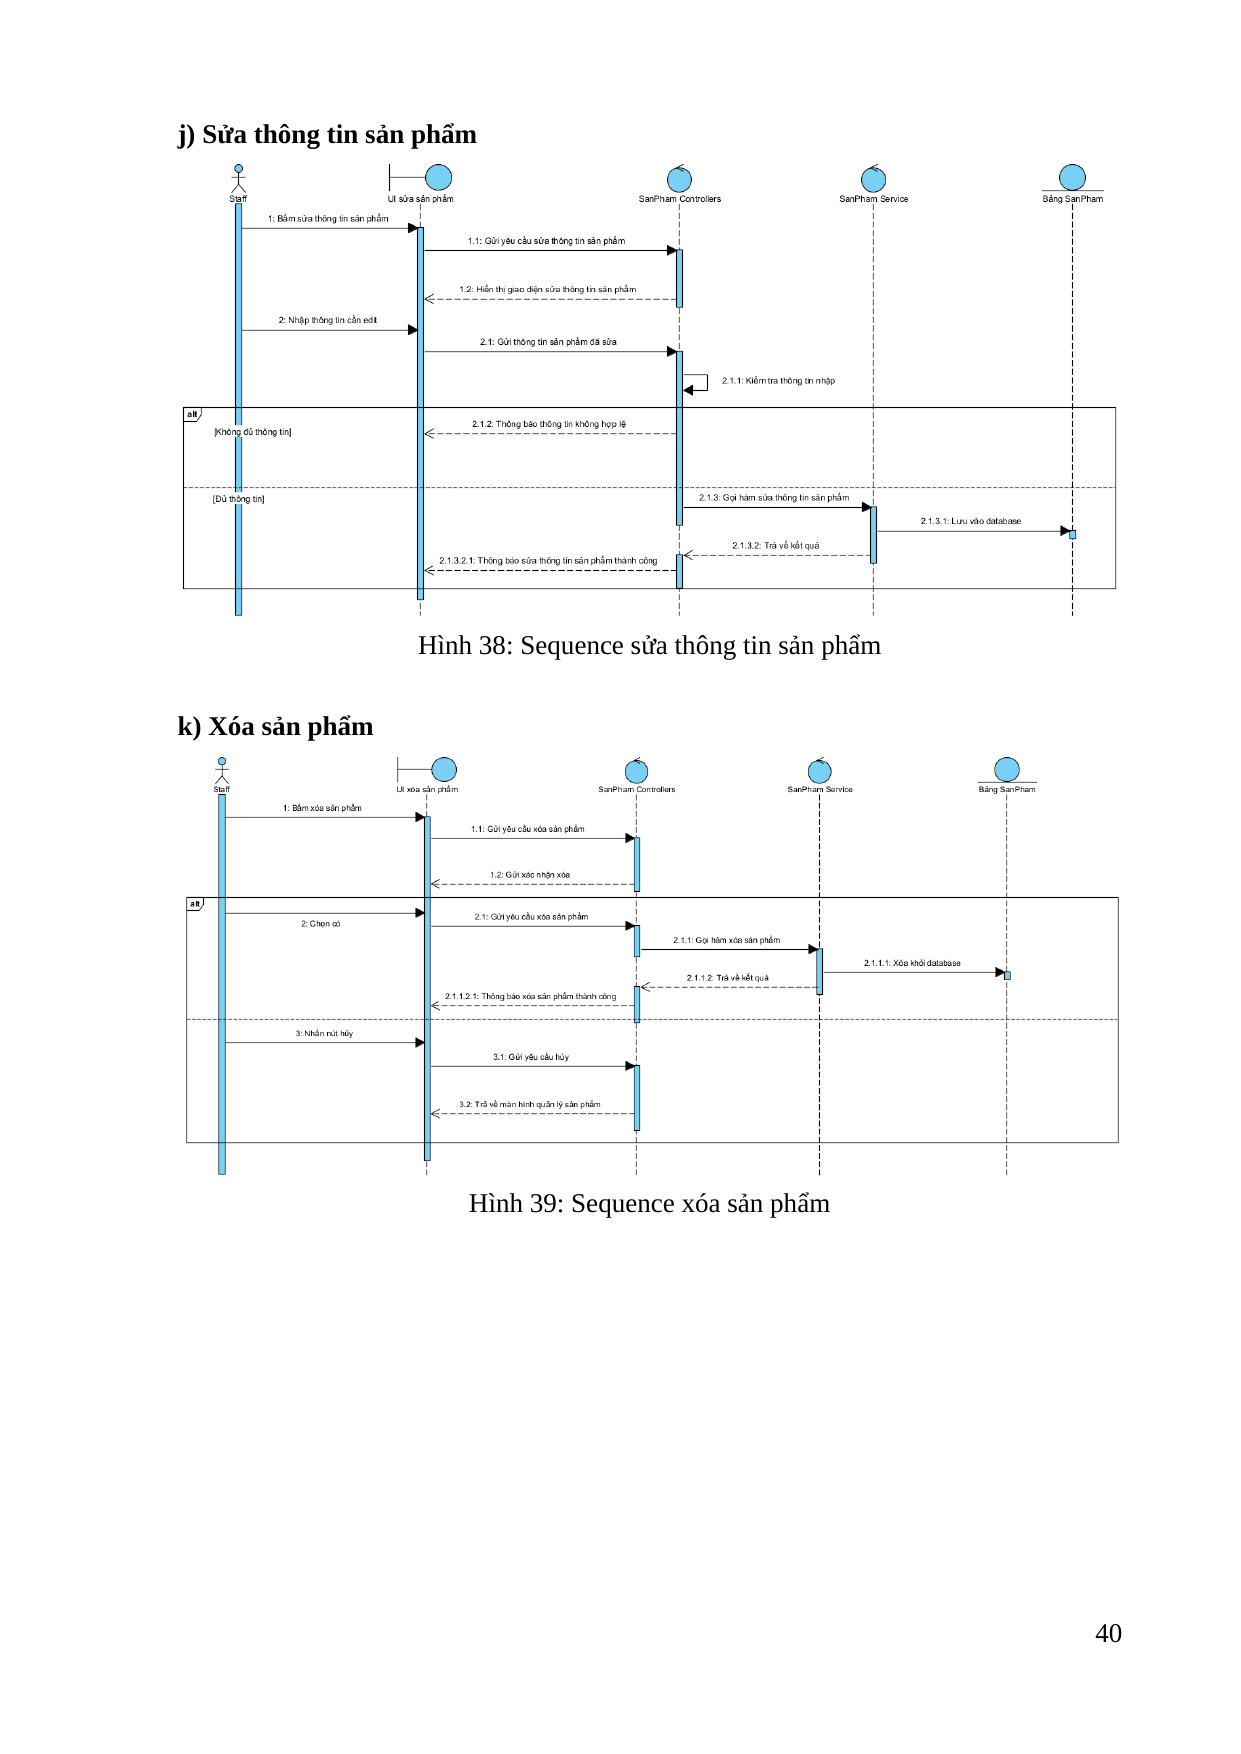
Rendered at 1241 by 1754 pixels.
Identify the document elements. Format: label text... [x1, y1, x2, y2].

subtitle k) Xóa sản phẩm [177, 710, 1122, 741]
picture [177, 750, 1123, 1178]
picture [177, 158, 1123, 621]
subtitle j) Sửa thông tin sản phẩm [177, 118, 1122, 149]
text Hình 39: Sequence xóa sản phẩm [177, 1187, 1122, 1218]
text Hình 38: Sequence sửa thông tin sản phẩm [177, 629, 1122, 661]
